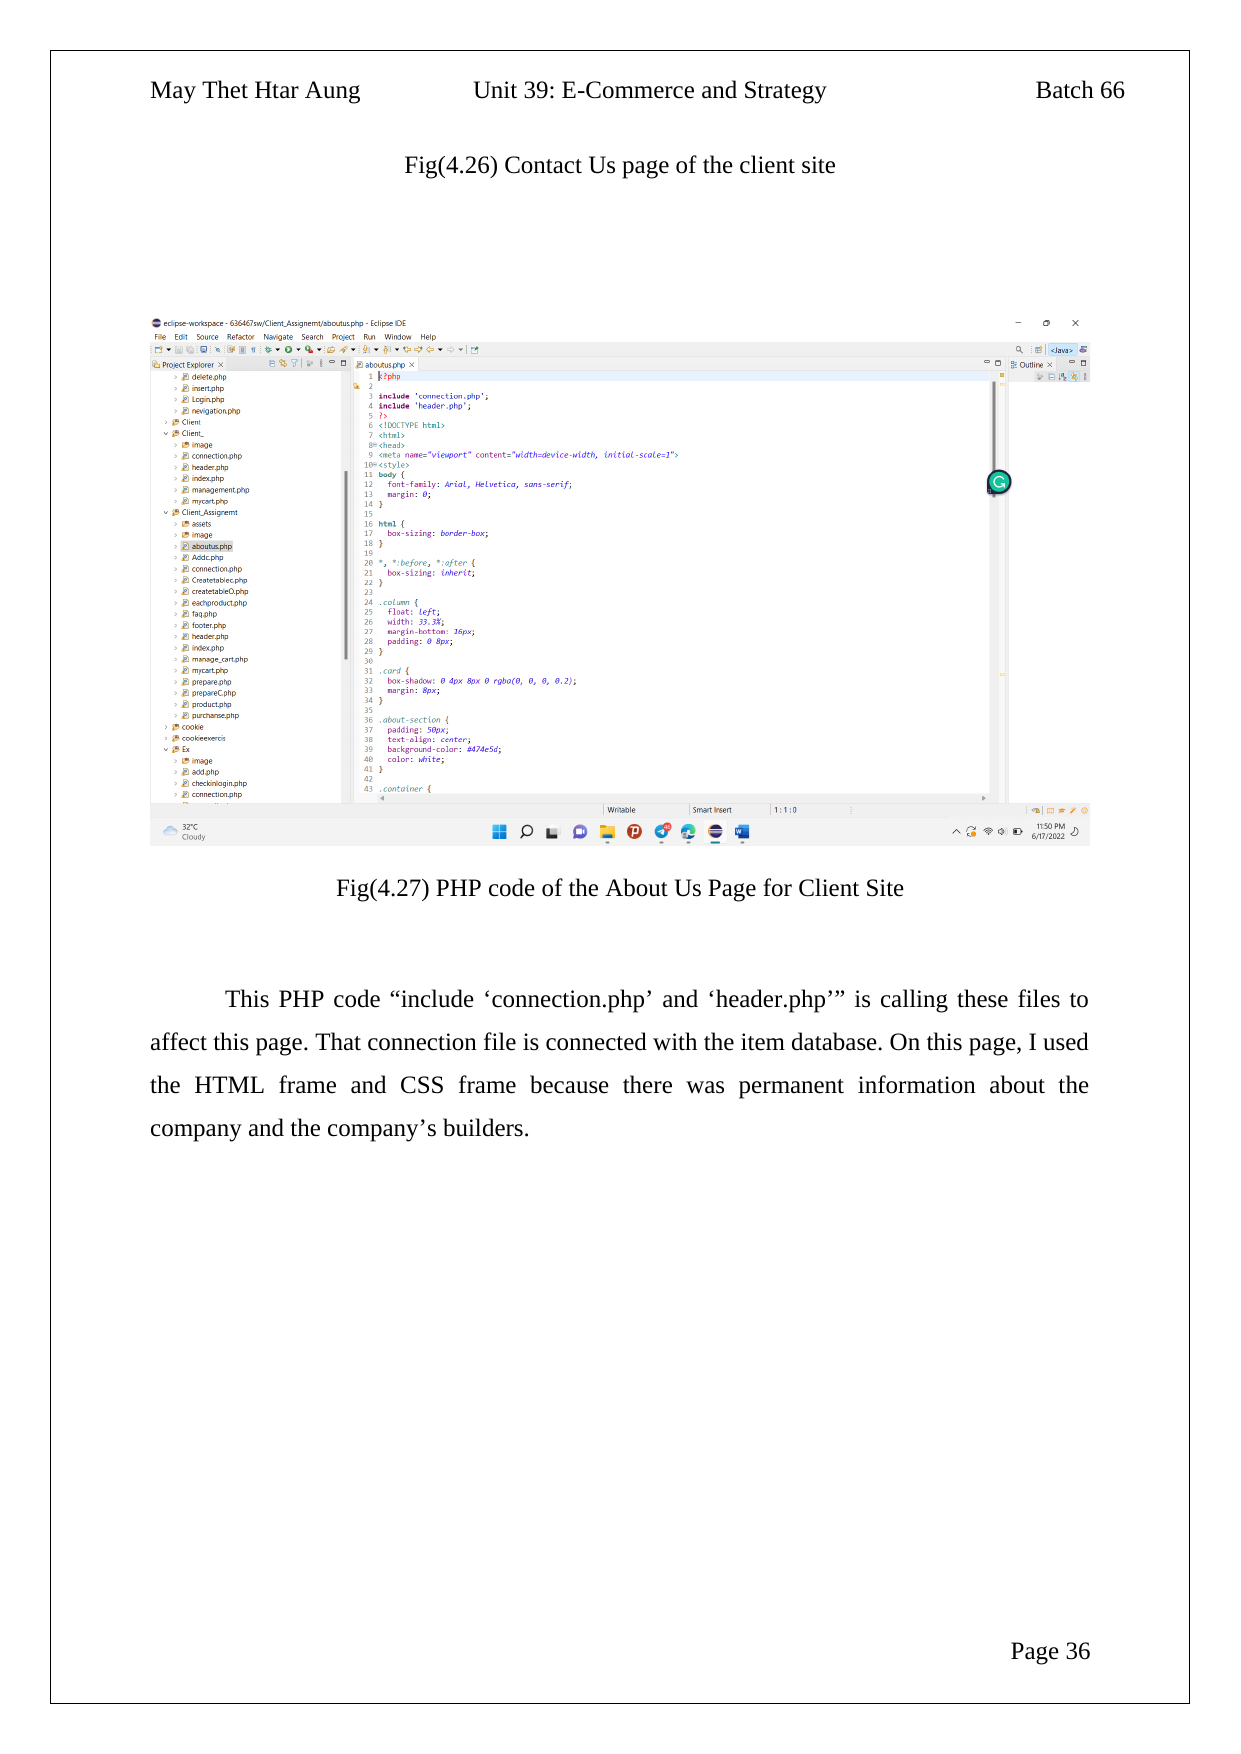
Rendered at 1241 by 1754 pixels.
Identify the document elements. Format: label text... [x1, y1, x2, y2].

text Fig(4.26) Contact Us page of the client site [150, 150, 1090, 179]
picture [150, 316, 1091, 846]
text Fig(4.27) PHP code of the About Us Page for Client Site [150, 873, 1090, 901]
text This PHP code “include ‘connection.php’ and ‘header.php’” is calling these files to affect this page. That connection file is connected with the item database. On this page, I used the HTML frame and CSS frame because there was permanent information about the company and the company’s builders. [150, 984, 1090, 1142]
